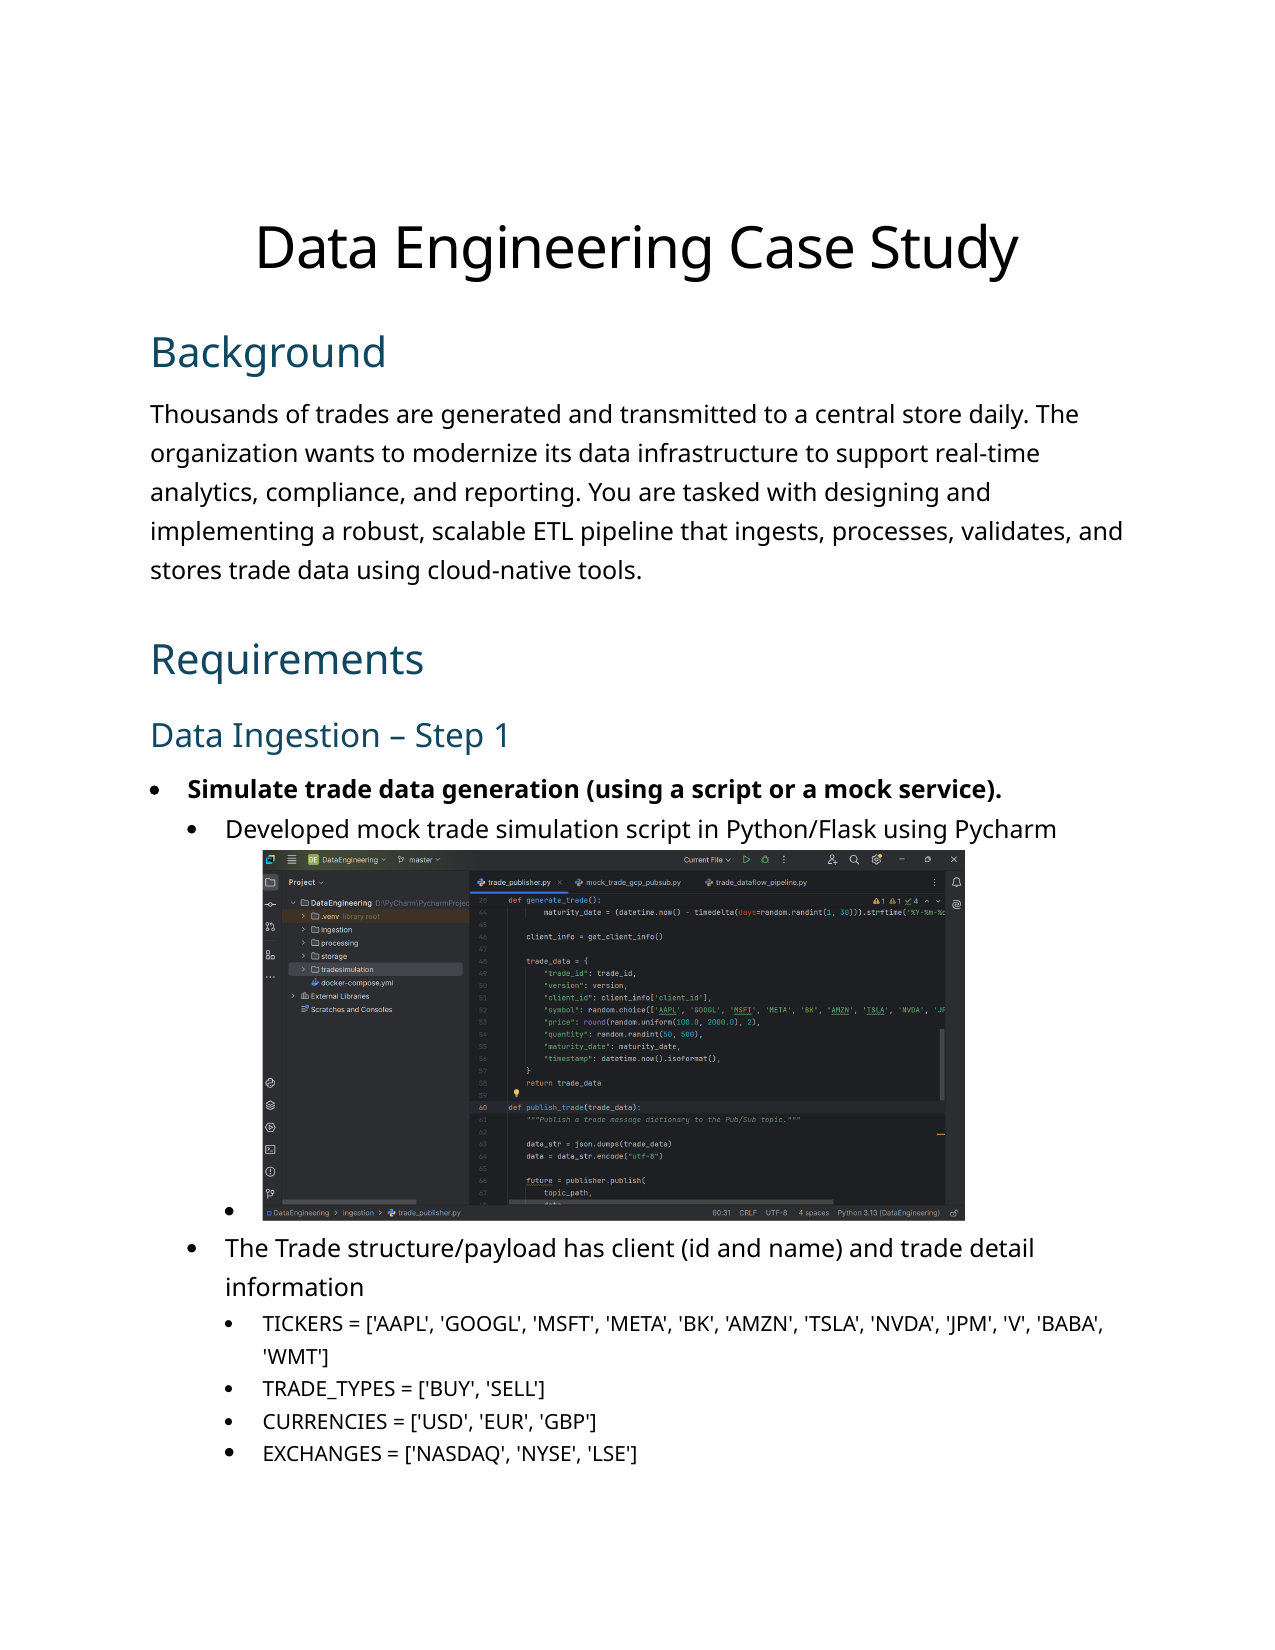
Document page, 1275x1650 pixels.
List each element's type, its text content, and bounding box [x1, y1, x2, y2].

title Data Engineering Case Study [150, 206, 1125, 285]
subtitle Requirements [150, 630, 1125, 686]
subtitle Data Ingestion – Step 1 [150, 712, 1125, 757]
list TICKERS = ['AAPL', 'GOOGL', 'MSFT', 'META', 'BK', 'AMZN', 'TSLA', 'NVDA', 'JPM', 'V', 'BABA', 'WMT'] [225, 1309, 1125, 1370]
list Developed mock trade simulation script in Python/Flask using Pycharm [187, 811, 1125, 845]
subtitle Background [150, 323, 1125, 379]
picture [262, 850, 965, 1221]
list TRADE_TYPES = ['BUY', 'SELL'] [225, 1374, 1125, 1403]
list The Trade structure/payload has client (id and name) and trade detail information [187, 1231, 1125, 1304]
list CURRENCIES = ['USD', 'EUR', 'GBP'] [225, 1407, 1125, 1435]
text Thousands of trades are generated and transmitted to a central store daily. The organization wants to modernize its data infrastructure to support real-time analytics, compliance, and reporting. You are tasked with designing and implementing a robust, scalable ETL pipeline that ingests, processes, validates, and stores trade data using cloud-native tools. [150, 396, 1125, 587]
list Simulate trade data generation (using a script or a mock service). [150, 772, 1125, 806]
list EXCHANGES = ['NASDAQ', 'NYSE', 'LSE'] [225, 1439, 1125, 1468]
